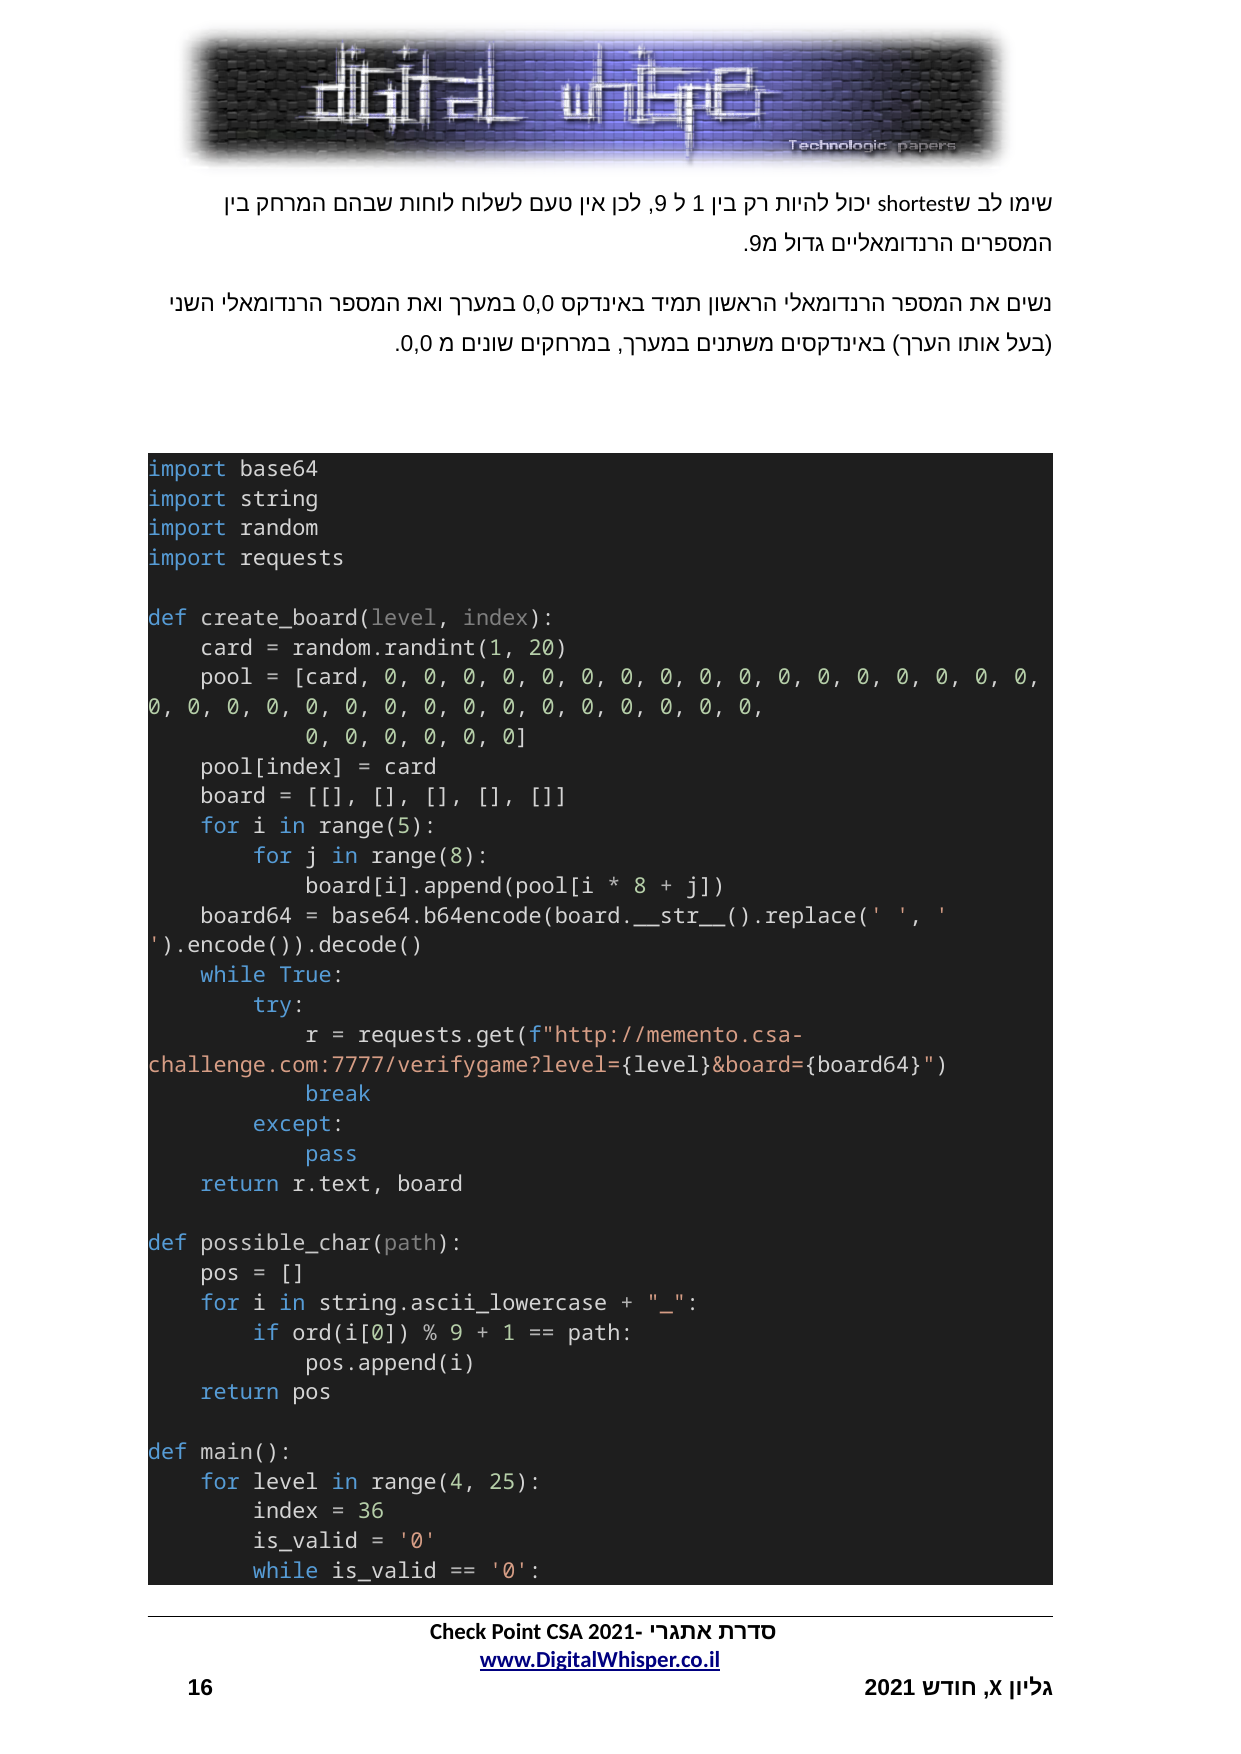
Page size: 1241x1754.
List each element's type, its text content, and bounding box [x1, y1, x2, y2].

text pos.append(i) [148, 1347, 1053, 1376]
text break [148, 1078, 1053, 1108]
text return pos [148, 1376, 1053, 1406]
text pos = [] [148, 1257, 1053, 1287]
text pool = [card, 0, 0, 0, 0, 0, 0, 0, 0, 0, 0, 0, 0, 0, 0, 0, 0, 0, 0, 0, 0, 0, 0, 0, 0, 0, 0, 0, 0, 0, 0, 0, 0, 0, [148, 661, 1053, 721]
picture [147, 19, 1047, 178]
text import random [148, 512, 1053, 542]
text import string [148, 483, 1053, 512]
text pool[index] = card [148, 751, 1053, 781]
text def create_board(level, index): [148, 602, 1053, 632]
text except: [148, 1108, 1053, 1138]
text import base64 [148, 453, 1053, 483]
text return r.text, board [148, 1168, 1053, 1198]
text while True: [148, 959, 1053, 989]
text def main(): [148, 1436, 1053, 1466]
text 0, 0, 0, 0, 0, 0] [148, 721, 1053, 751]
text שימו לב שshortest יכול להיות רק בין 1 ל 9, לכן אין טעם לשלוח לוחות שבהם המרחק בין המספרים הרנדומאליים גדול מ9. [148, 189, 1053, 256]
text try: [148, 989, 1053, 1019]
text is_valid = '0' [148, 1525, 1053, 1555]
text board[i].append(pool[i * 8 + j]) [148, 870, 1053, 900]
text card = random.randint(1, 20) [148, 632, 1053, 661]
text r = requests.get(f"http://memento.csa-challenge.com:7777/verifygame?level={level}&board={board64}") [148, 1019, 1053, 1078]
text import requests [148, 542, 1053, 572]
text if ord(i[0]) % 9 + 1 == path: [148, 1317, 1053, 1347]
text board64 = base64.b64encode(board.__str__().replace(' ', '').encode()).decode() [148, 900, 1053, 959]
text נשים את המספר הרנדומאלי הראשון תמיד באינדקס 0,0 במערך ואת המספר הרנדומאלי השני (בעל אותו הערך) באינדקסים משתנים במערך, במרחקים שונים מ 0,0. [148, 290, 1053, 356]
text for i in range(5): [148, 810, 1053, 840]
text def possible_char(path): [148, 1227, 1053, 1257]
text board = [[], [], [], [], []] [148, 781, 1053, 810]
text pass [148, 1138, 1053, 1168]
text index = 36 [148, 1496, 1053, 1525]
text while is_valid == '0': [148, 1555, 1053, 1585]
text for j in range(8): [148, 840, 1053, 870]
text for level in range(4, 25): [148, 1466, 1053, 1496]
text for i in string.ascii_lowercase + "_": [148, 1287, 1053, 1317]
